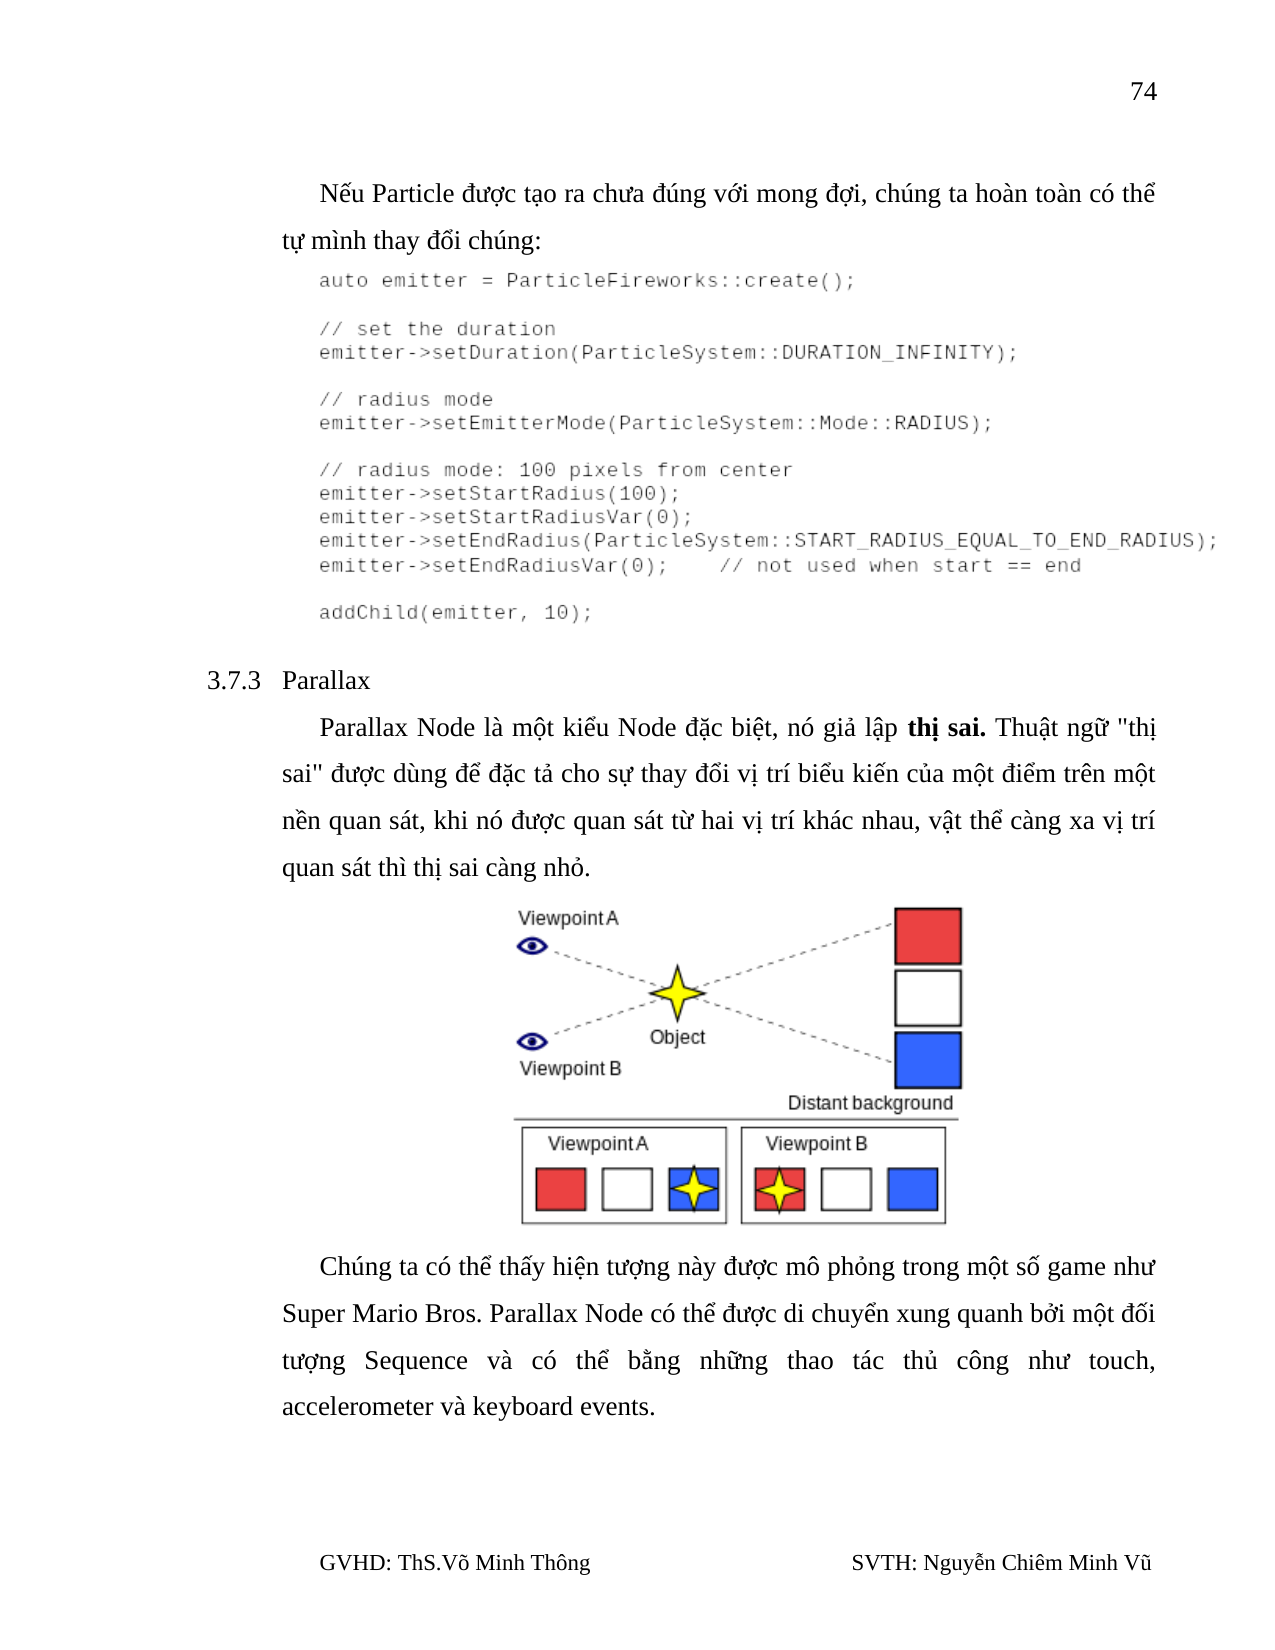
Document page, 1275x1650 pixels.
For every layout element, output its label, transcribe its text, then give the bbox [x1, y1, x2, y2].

subtitle Parallax [207, 664, 1157, 695]
text Nếu Particle được tạo ra chưa đúng với mong đợi, chúng ta hoàn toàn có thể tự mình thay đổi chúng: [282, 177, 1157, 255]
text Chúng ta có thể thấy hiện tượng này được mô phỏng trong một số game như Super Mario Bros. Parallax Node có thể được di chuyển xung quanh bởi một đối tượng Sequence và có thể bằng những thao tác thủ công như touch, accelerometer và keyboard events. [282, 1251, 1157, 1422]
text Parallax Node là một kiểu Node đặc biệt, nó giả lập thị sai. Thuật ngữ "thị sai" được dùng để đặc tả cho sự thay đổi vị trí biểu kiến của một điểm trên một nền quan sát, khi nó được quan sát từ hai vị trí khác nhau, vật thể càng xa vị trí quan sát thì thị sai càng nhỏ. [282, 711, 1157, 882]
picture [503, 897, 973, 1235]
